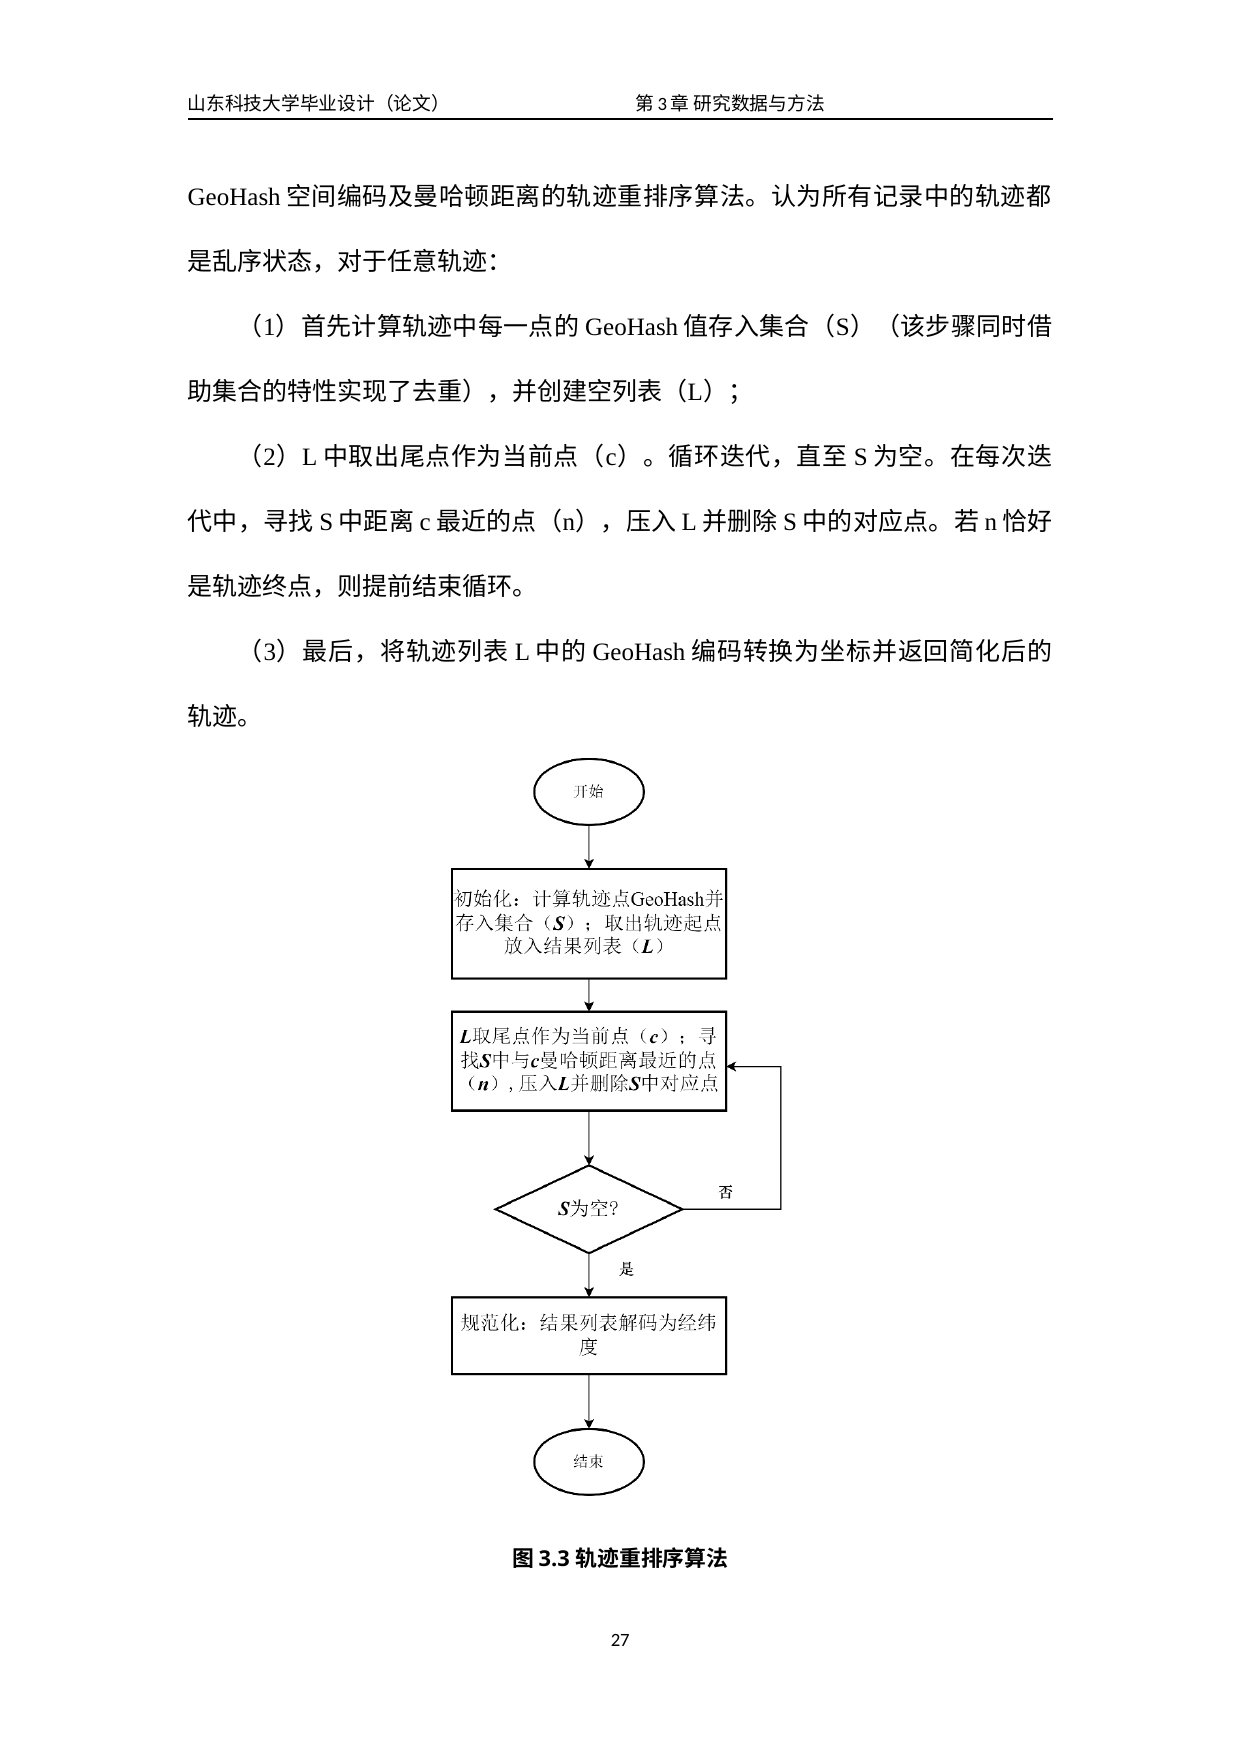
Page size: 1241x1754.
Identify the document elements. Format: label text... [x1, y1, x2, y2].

text （1）首先计算轨迹中每一点的GeoHash值存入集合（S）（该步骤同时借助集合的特性实现了去重），并创建空列表（L）； [187, 292, 1053, 422]
text （3）最后，将轨迹列表L中的GeoHash编码转换为坐标并返回简化后的轨迹。 [187, 617, 1053, 747]
picture [439, 747, 801, 1506]
text （2）L中取出尾点作为当前点（c）。循环迭代，直至S为空。在每次迭代中，寻找S中距离c最近的点（n），压入L并删除S中的对应点。若n恰好是轨迹终点，则提前结束循环。 [187, 422, 1053, 617]
text 图3.3 轨迹重排序算法 [187, 1540, 1053, 1573]
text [187, 162, 1053, 292]
